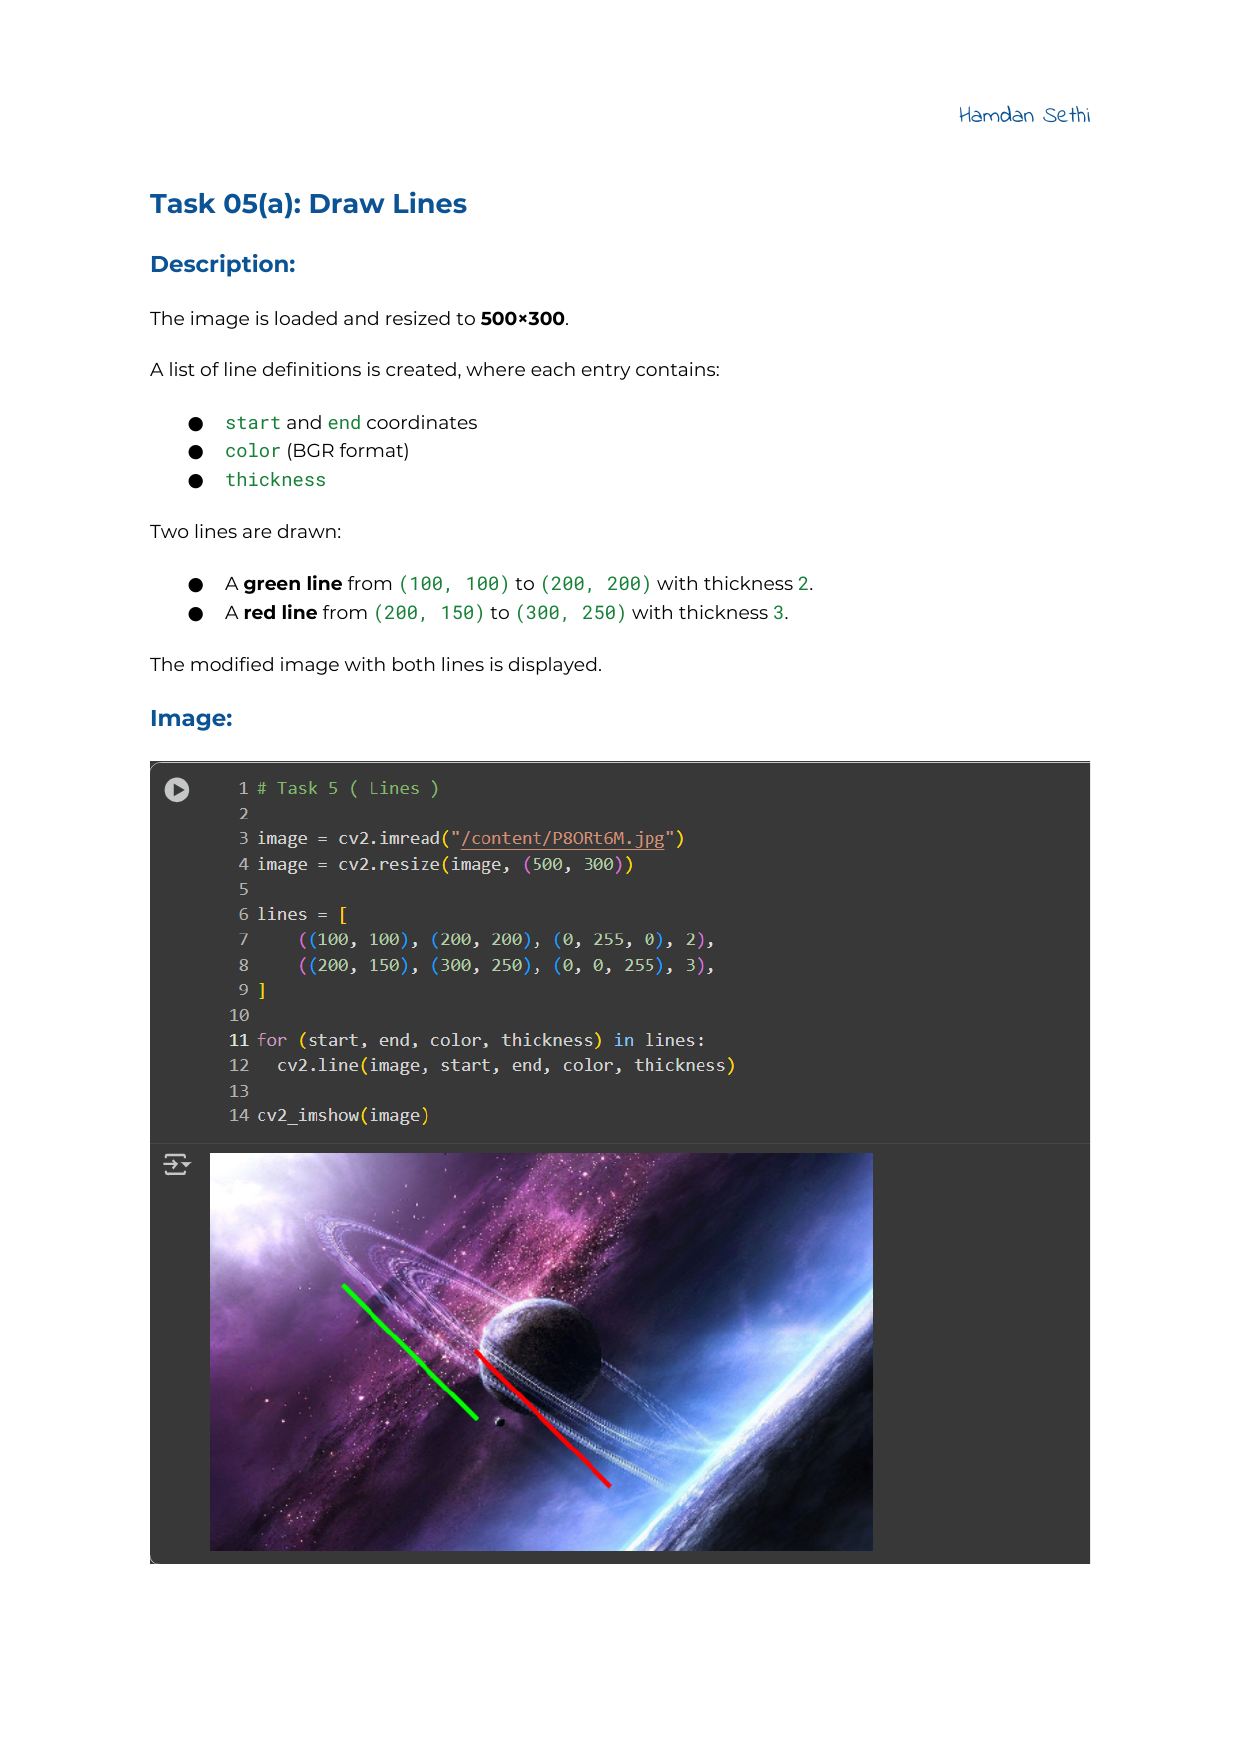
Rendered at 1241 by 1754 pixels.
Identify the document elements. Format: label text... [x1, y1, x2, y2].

list thickness [187, 466, 1090, 491]
list start and end coordinates [187, 409, 1090, 434]
picture [150, 761, 1091, 1564]
text Description: [150, 250, 1090, 278]
text The image is loaded and resized to 500×300. [150, 307, 1090, 330]
text Two lines are drawn: [150, 520, 1090, 543]
list color (BGR format) [187, 438, 1090, 463]
text Task 05(a): Draw Lines [150, 187, 1090, 220]
text Image: [150, 704, 1090, 732]
list A green line from (100, 100) to (200, 200) with thickness 2. [187, 571, 1090, 596]
text A list of line definitions is created, where each entry contains: [150, 358, 1090, 381]
list A red line from (200, 150) to (300, 250) with thickness 3. [187, 599, 1090, 624]
text The modified image with both lines is displayed. [150, 653, 1090, 676]
